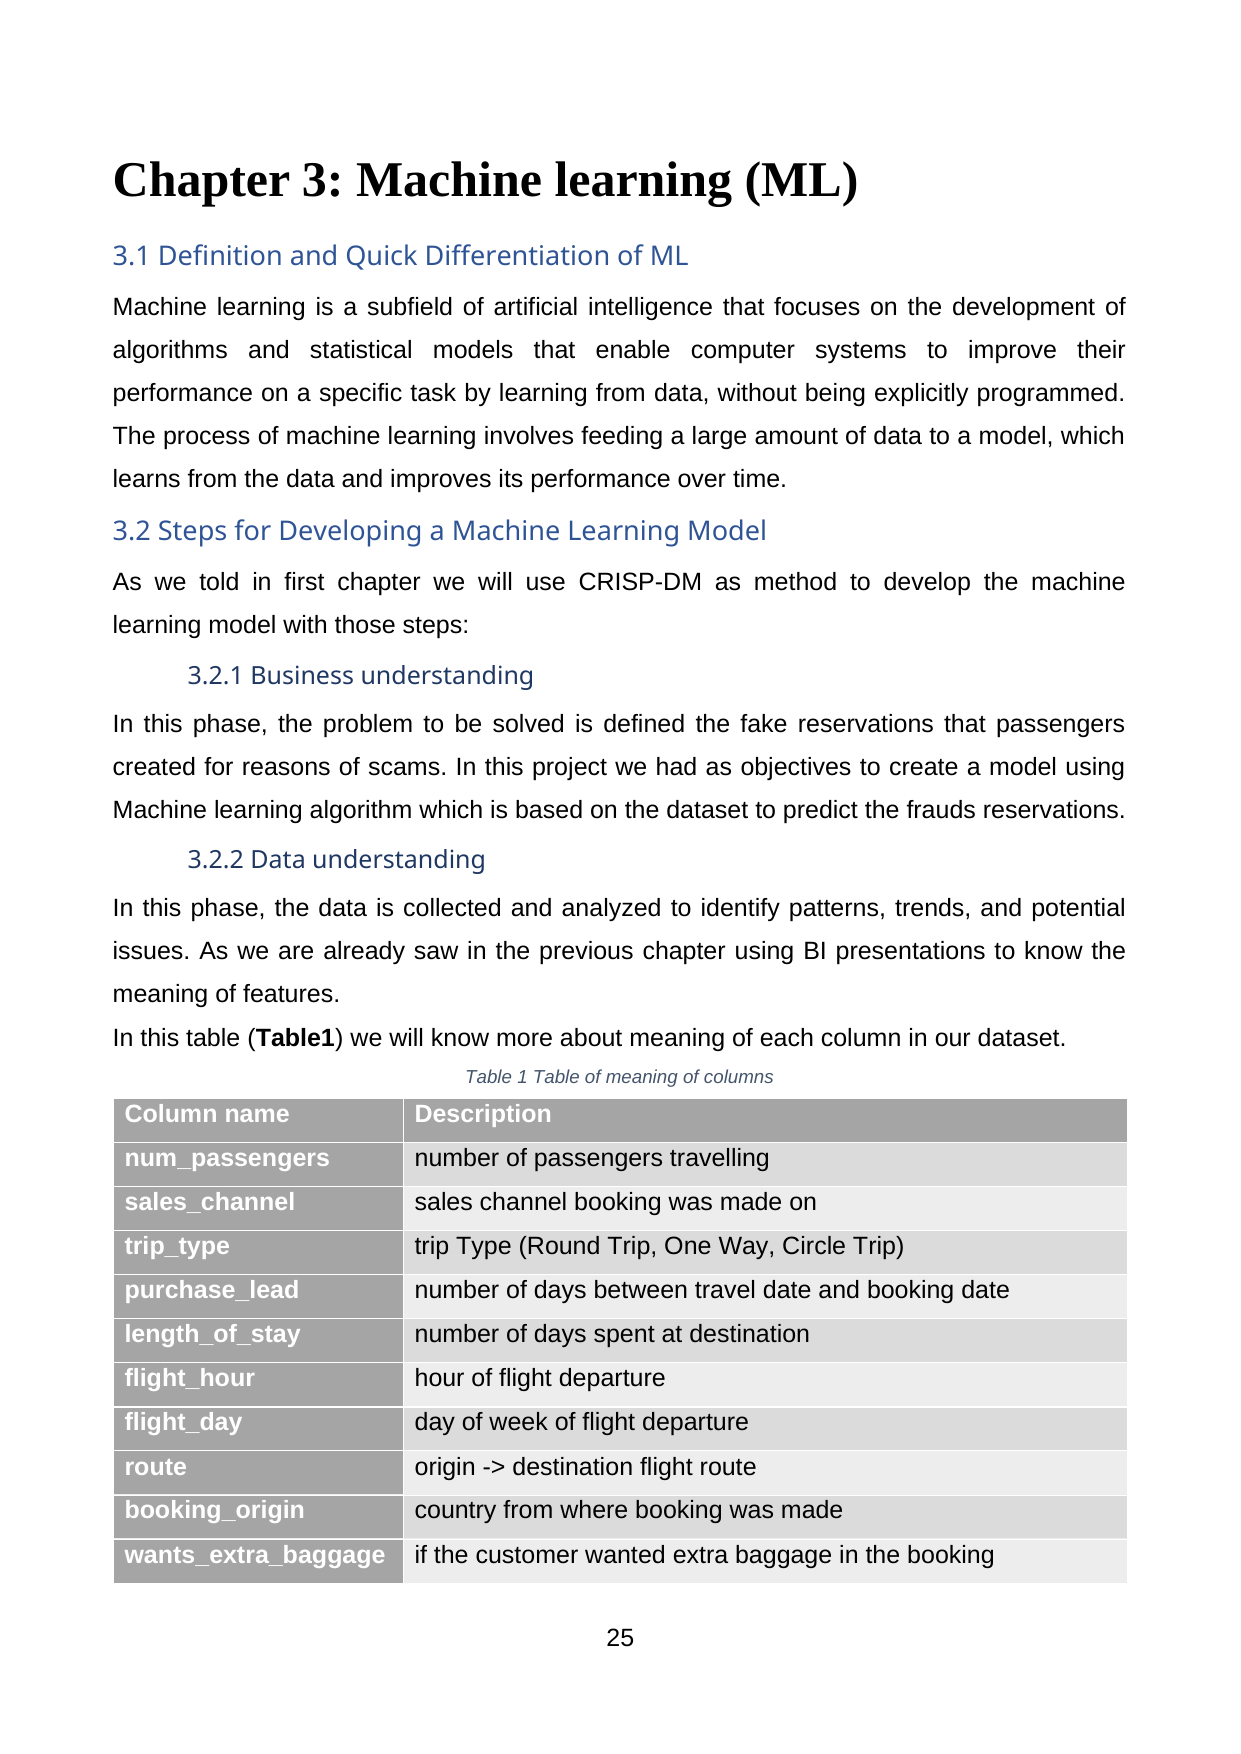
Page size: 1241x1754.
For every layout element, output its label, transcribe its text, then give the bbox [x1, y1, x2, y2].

text In this phase, the data is collected and analyzed to identify patterns, trends, and potential issues. As we are already saw in the previous chapter using BI presentations to know the meaning of features. [112, 893, 1128, 1008]
text As we told in first chapter we will use CRISP-DM as method to develop the machine learning model with those steps: [112, 567, 1128, 639]
table_cell number of passengers travelling [404, 1143, 1127, 1186]
table_cell day of week of flight departure [404, 1408, 1127, 1450]
table_cell number of days spent at destination [404, 1319, 1127, 1362]
table_cell origin -> destination flight route [404, 1451, 1127, 1494]
text In this table (Table1) we will know more about meaning of each column in our dataset. [112, 1022, 1128, 1051]
subtitle Chapter 3: Machine learning (ML) [112, 150, 1128, 207]
table_cell country from where booking was made [404, 1496, 1127, 1538]
table_cell trip_type [114, 1231, 403, 1274]
table_header Column name [114, 1099, 403, 1142]
table_cell wants_extra_baggage [114, 1540, 403, 1583]
table_cell sales_channel [114, 1187, 403, 1230]
table_cell flight_hour [114, 1363, 403, 1406]
subtitle 3.1 Definition and Quick Differentiation of ML [112, 237, 1128, 273]
subtitle 3.2 Steps for Developing a Machine Learning Model [112, 512, 1128, 549]
table_cell hour of flight departure [404, 1363, 1127, 1406]
table_cell if the customer wanted extra baggage in the booking [404, 1540, 1127, 1583]
table_cell trip Type (Round Trip, One Way, Circle Trip) [404, 1231, 1127, 1274]
text Machine learning is a subfield of artificial intelligence that focuses on the development of algorithms and statistical models that enable computer systems to improve their performance on a specific task by learning from data, without being explicitly programmed. The process of machine learning involves feeding a large amount of data to a model, which learns from the data and improves its performance over time. [112, 292, 1128, 493]
subtitle 3.2.2 Data understanding [112, 842, 1128, 876]
table_cell length_of_stay [114, 1319, 403, 1362]
subtitle 3.2.1 Business understanding [112, 657, 1128, 692]
table_cell num_passengers [114, 1143, 403, 1186]
table_cell booking_origin [114, 1496, 403, 1538]
table_cell number of days between travel date and booking date [404, 1275, 1127, 1318]
table_cell sales channel booking was made on [404, 1187, 1127, 1230]
text Table 1 Table of meaning of columns [112, 1066, 1128, 1087]
table_cell purchase_lead [114, 1275, 403, 1318]
table_cell route [114, 1451, 403, 1494]
table_header Description [404, 1099, 1127, 1142]
text In this phase, the problem to be solved is defined the fake reservations that passengers created for reasons of scams. In this project we had as objectives to create a model using Machine learning algorithm which is based on the dataset to predict the frauds reservations. [112, 708, 1128, 823]
table_cell flight_day [114, 1408, 403, 1450]
